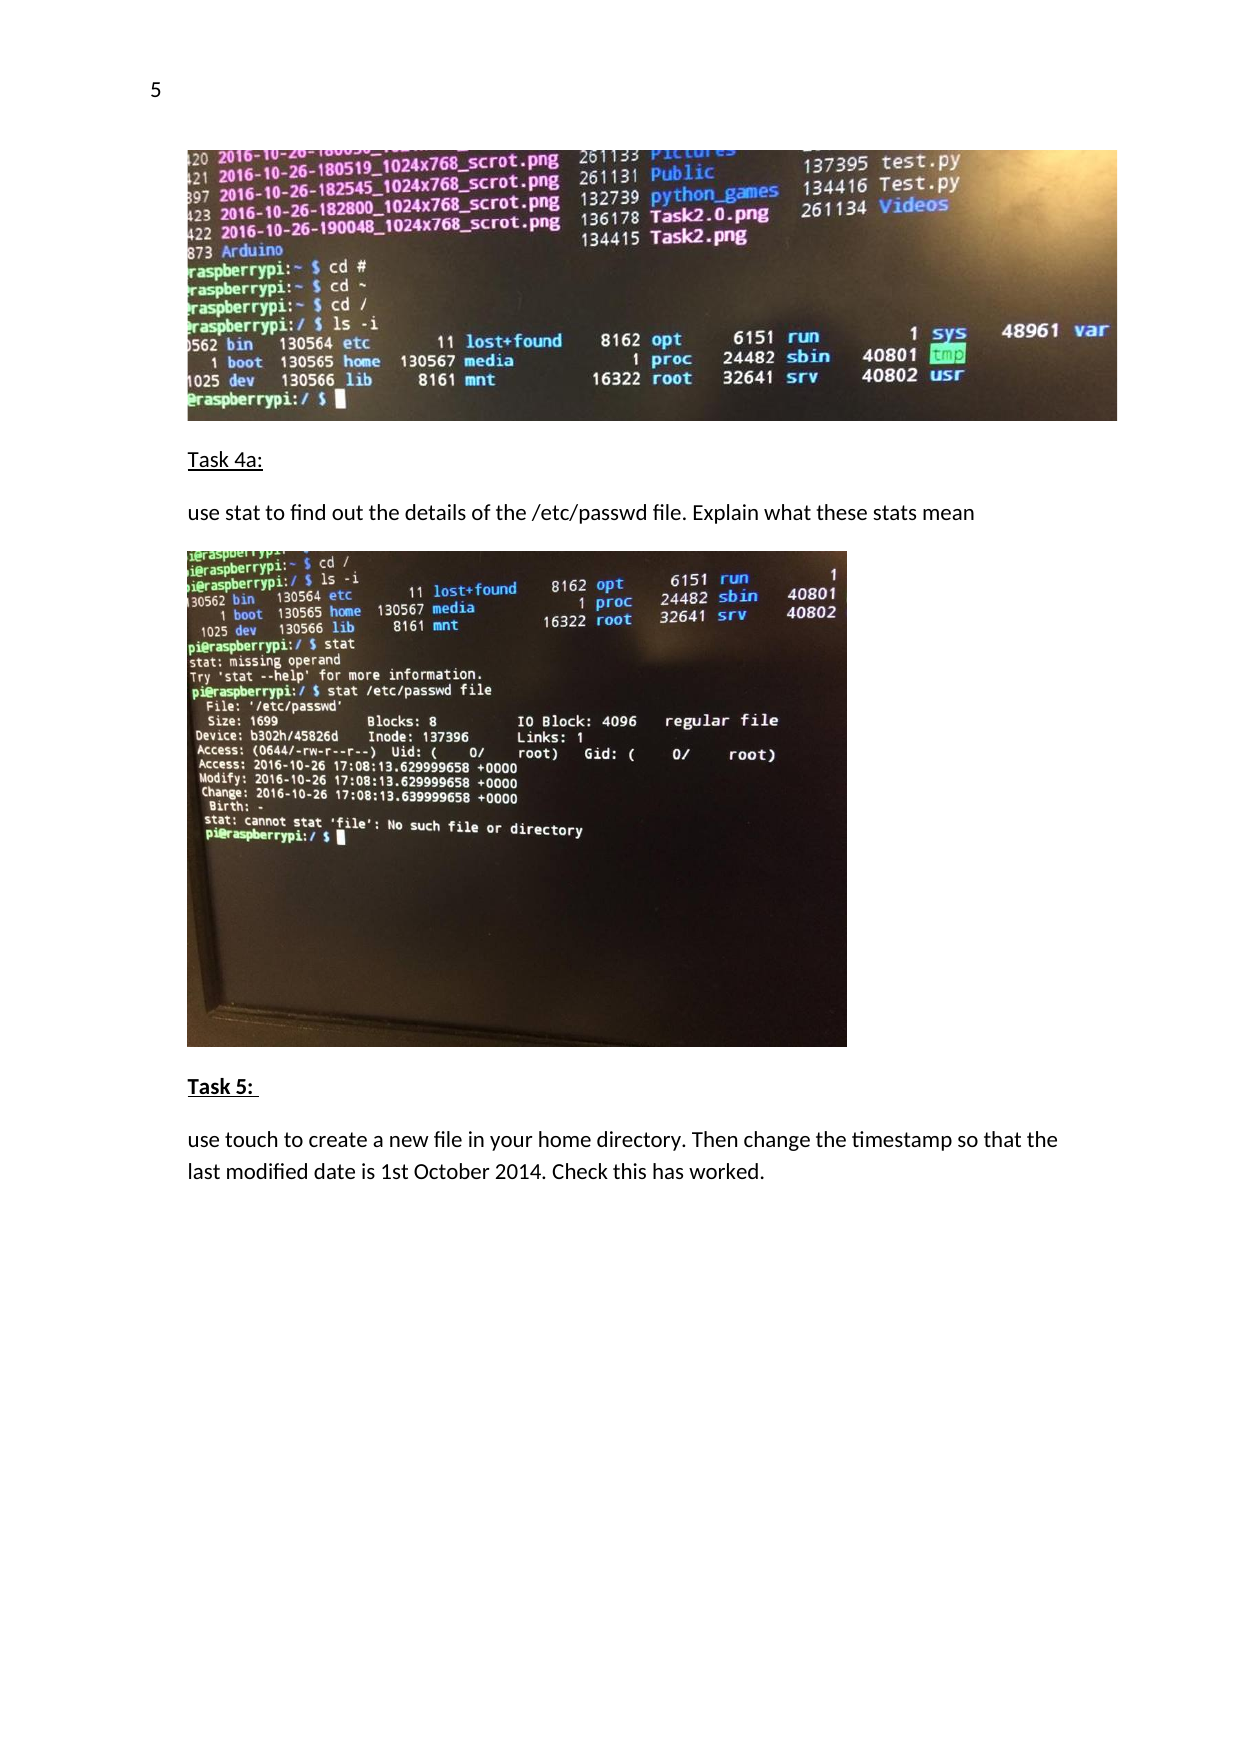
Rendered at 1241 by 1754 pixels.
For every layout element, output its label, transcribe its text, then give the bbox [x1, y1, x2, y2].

picture [187, 551, 847, 1047]
picture [187, 150, 1118, 421]
text Task 4a: [187, 445, 1090, 473]
text use stat to find out the details of the /etc/passwd file. Explain what these stats mean [187, 498, 1090, 526]
text use touch to create a new file in your home directory. Then change the timestamp so that the last modified date is 1st October 2014. Check this has worked. [187, 1125, 1090, 1185]
text Task 5: [187, 1072, 1090, 1100]
